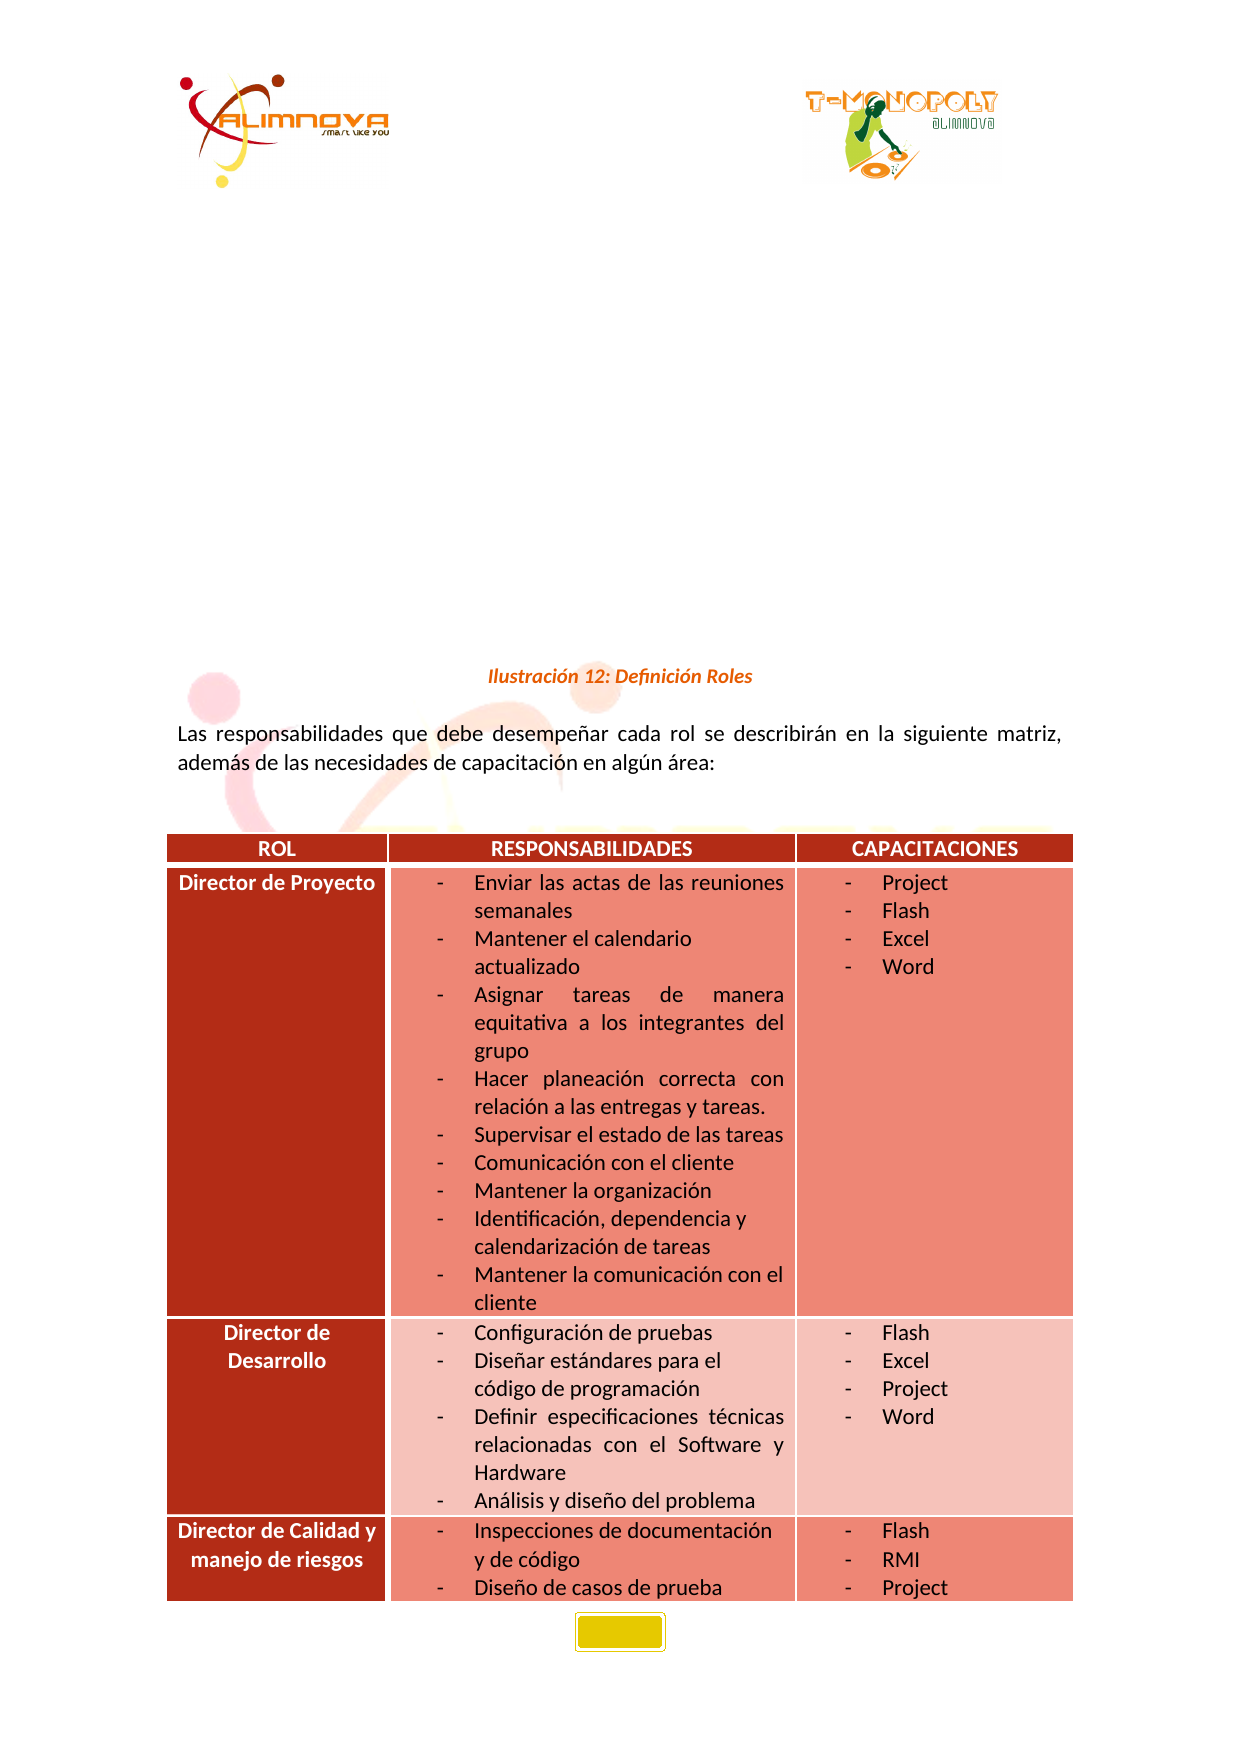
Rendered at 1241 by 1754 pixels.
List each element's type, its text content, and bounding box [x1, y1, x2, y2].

table_cell Project Flash Excel Word [797, 868, 1073, 1316]
table_header RESPONSABILIDADES [389, 834, 795, 862]
table_cell Director de Calidad y manejo de riesgos [167, 1517, 385, 1601]
table_cell Director de Desarrollo [167, 1319, 385, 1514]
table_cell Flash RMI Project Word [797, 1517, 1073, 1601]
text Ilustración 12: Definición Roles [177, 664, 1063, 689]
table_header ROL [167, 834, 387, 862]
table_header CAPACITACIONES [797, 834, 1073, 862]
picture [177, 73, 389, 189]
table_cell Enviar las actas de las reuniones semanales Mantener el calendario actualizado Asignar tareas de manera equitativa a los integrantes del grupo Hacer planeación correcta con relación a las entregas y tareas. Supervisar el estado de las tareas Comunicación con el cliente Mantener la organización Identificación, dependencia y calendarización de tareas Mantener la comunicación con el cliente [391, 868, 795, 1316]
table_cell Configuración de pruebas Diseñar estándares para el código de programación Definir especificaciones técnicas relacionadas con el Software y Hardware Análisis y diseño del problema [391, 1319, 795, 1514]
table_cell Flash Excel Project Word [797, 1319, 1073, 1514]
table_cell Director de Proyecto [167, 868, 385, 1316]
text Las responsabilidades que debe desempeñar cada rol se describirán en la siguiente matriz, además de las necesidades de capacitación en algún área: [177, 719, 1063, 776]
picture [802, 79, 1002, 184]
